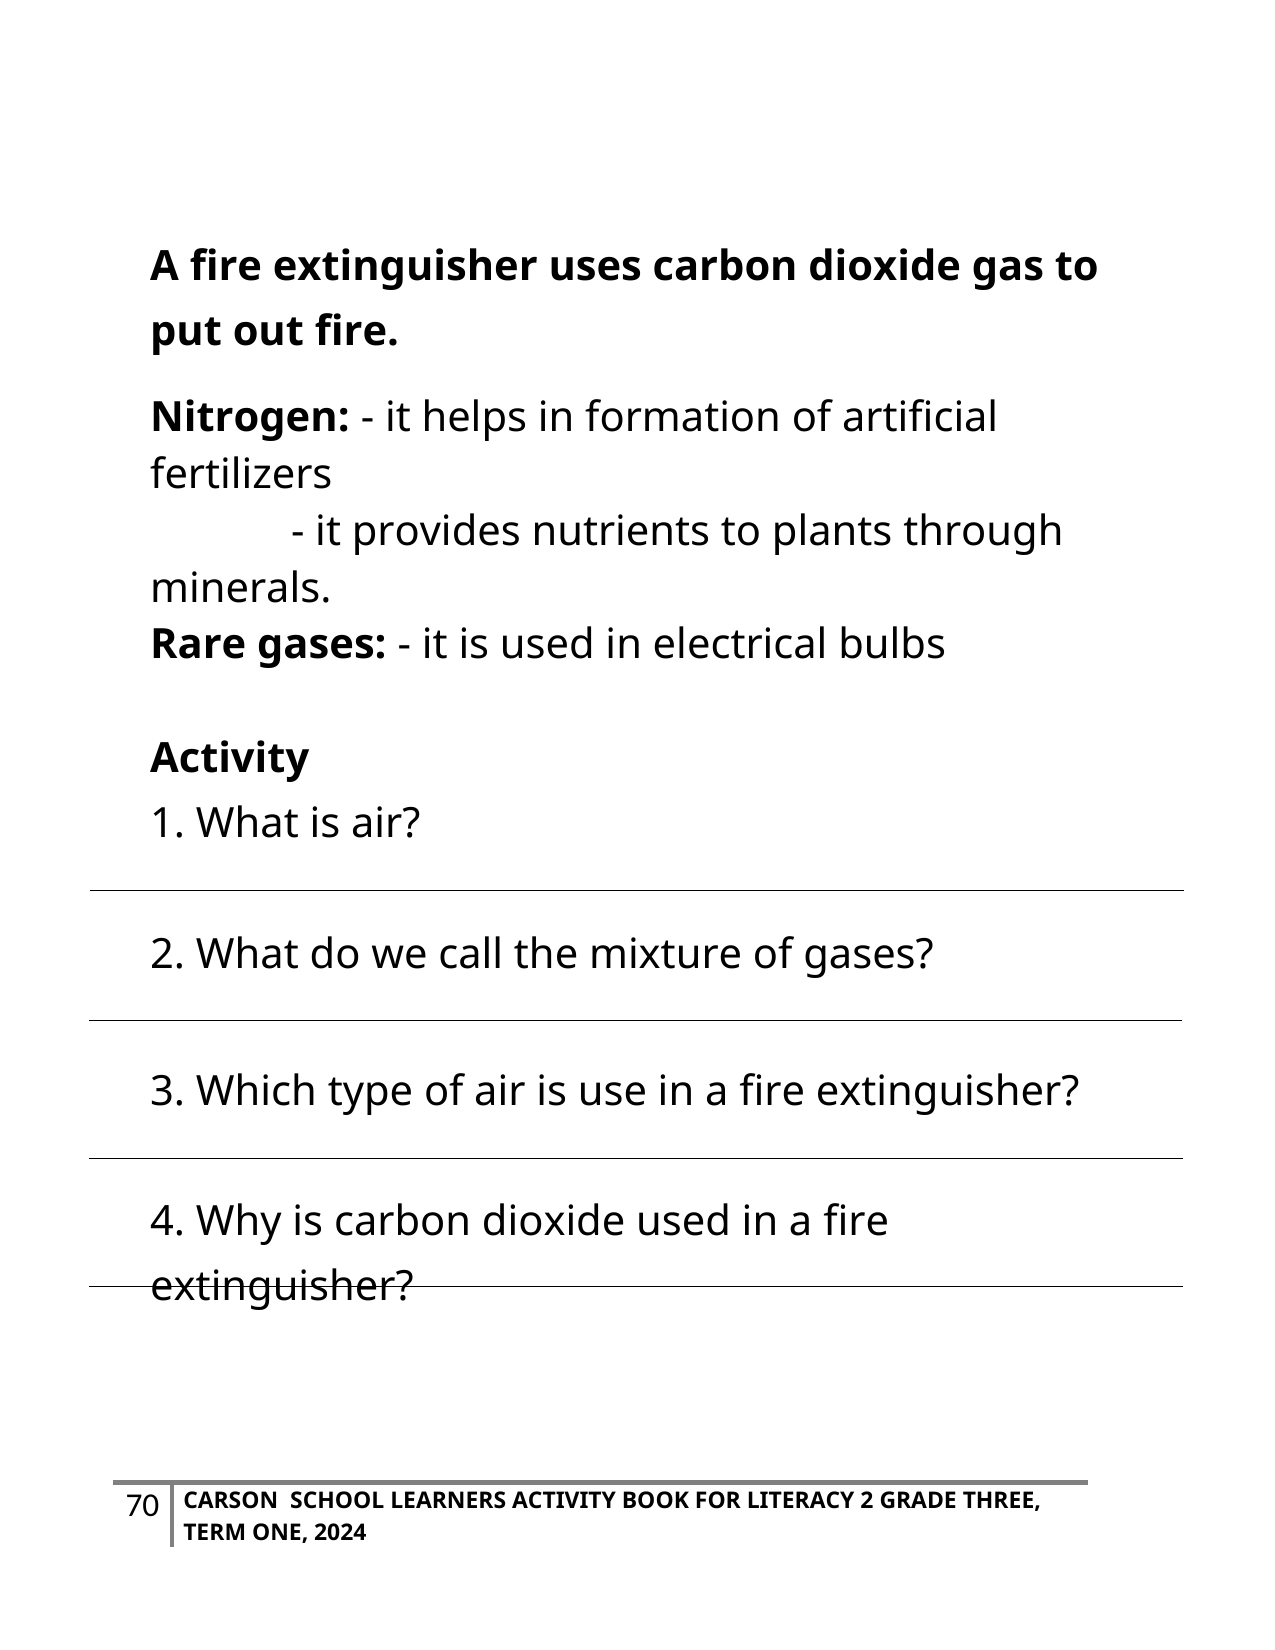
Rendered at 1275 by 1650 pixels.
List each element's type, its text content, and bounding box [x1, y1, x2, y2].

text Rare gases: - it is used in electrical bulbs [150, 614, 1125, 671]
text - it provides nutrients to plants through minerals. [150, 501, 1125, 614]
text 2. What do we call the mixture of gases? [150, 923, 1125, 980]
text Activity [150, 728, 1125, 785]
text 3. Which type of air is use in a fire extinguisher? [150, 1060, 1125, 1117]
text A fire extinguisher uses carbon dioxide gas to put out fire. [150, 236, 1125, 358]
text 4. Why is carbon dioxide used in a fire extinguisher? [150, 1191, 1125, 1313]
text Nitrogen: - it helps in formation of artificial fertilizers [150, 387, 1125, 501]
text 1. What is air? [150, 793, 1125, 850]
